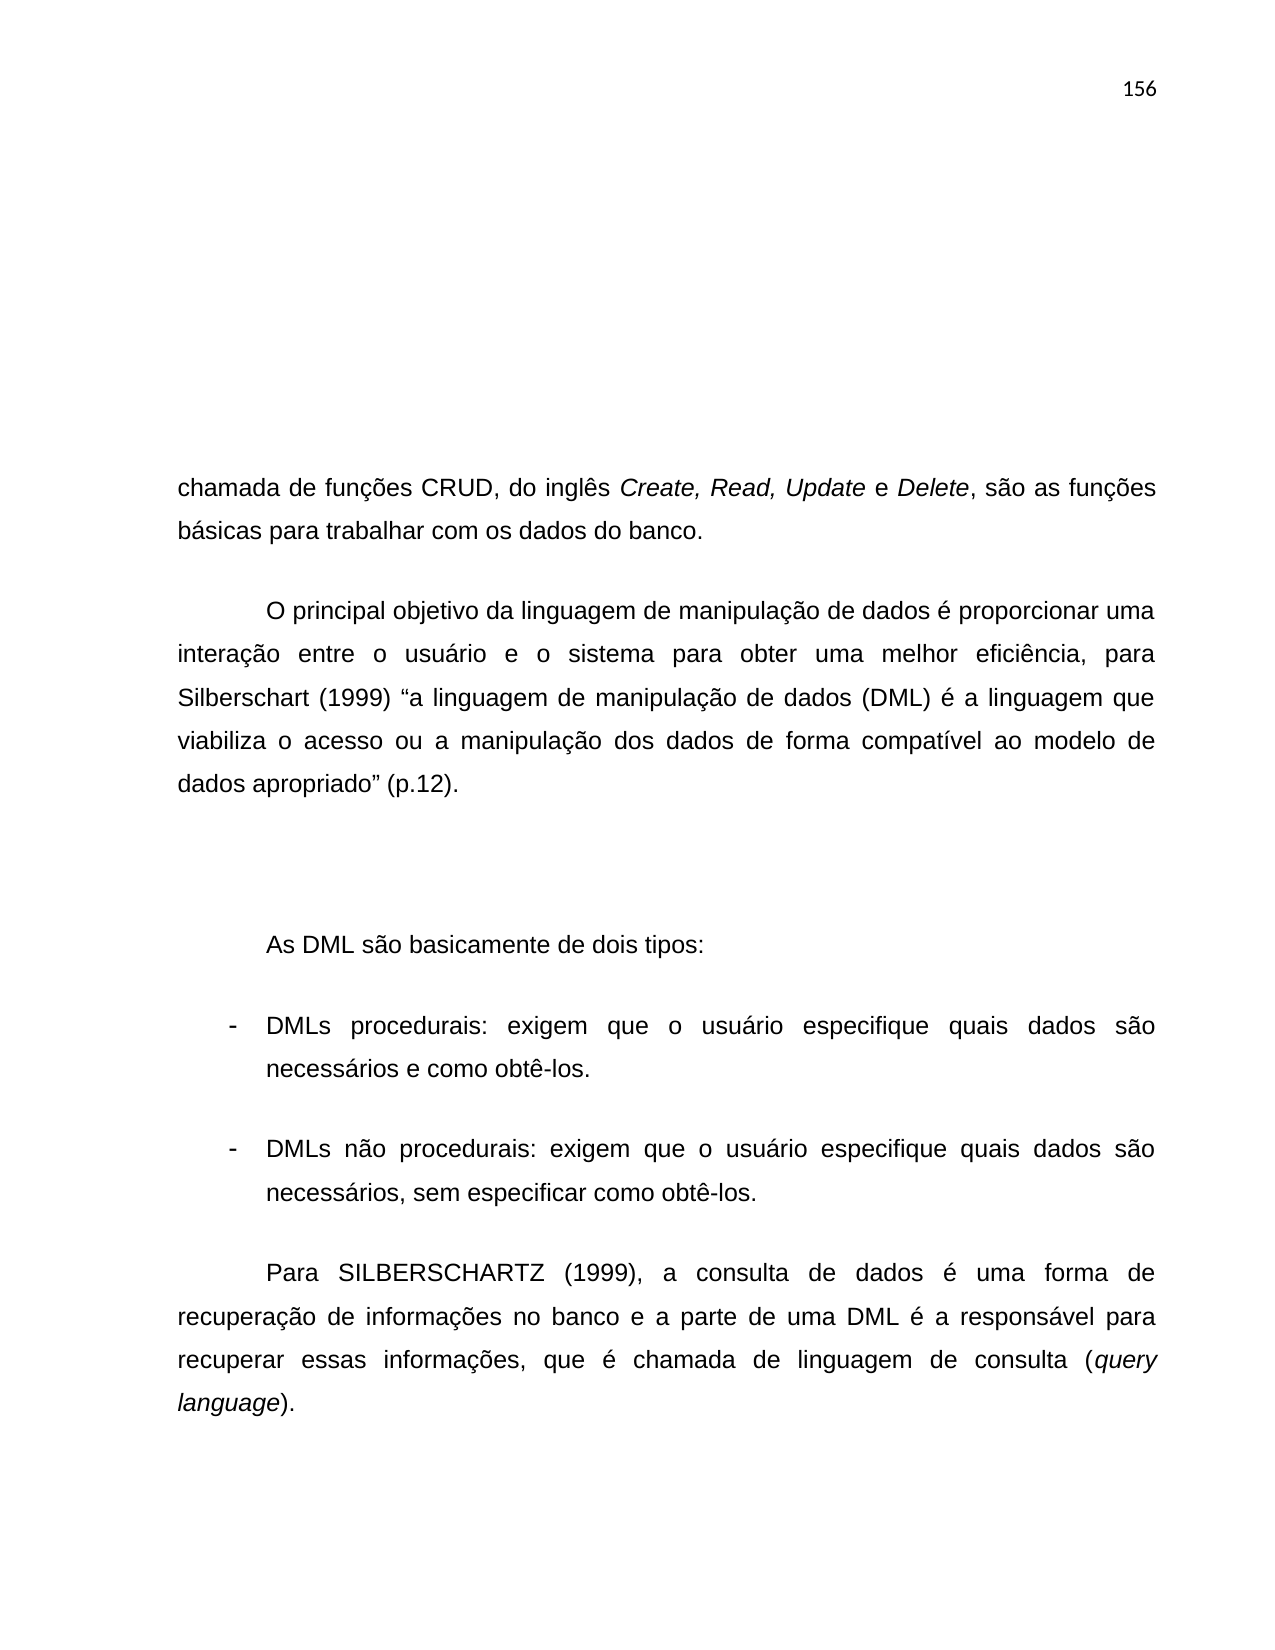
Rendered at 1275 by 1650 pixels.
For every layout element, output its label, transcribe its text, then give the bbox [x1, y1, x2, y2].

text Para SILBERSCHARTZ (1999), a consulta de dados é uma forma de recuperação de informações no banco e a parte de uma DML é a responsável para recuperar essas informações, que é chamada de linguagem de consulta (query language). [177, 1258, 1157, 1416]
list DMLs não procedurais: exigem que o usuário especifique quais dados são necessários, sem especificar como obtê-los. [228, 1134, 1157, 1206]
list DMLs procedurais: exigem que o usuário especifique quais dados são necessários e como obtê-los. [228, 1011, 1157, 1083]
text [177, 472, 1157, 544]
text O principal objetivo da linguagem de manipulação de dados é proporcionar uma interação entre o usuário e o sistema para obter uma melhor eficiência, para Silberschart (1999) “a linguagem de manipulação de dados (DML) é a linguagem que viabiliza o acesso ou a manipulação dos dados de forma compatível ao modelo de dados apropriado” (p.12). [177, 596, 1157, 797]
text As DML são basicamente de dois tipos: [177, 930, 1157, 959]
